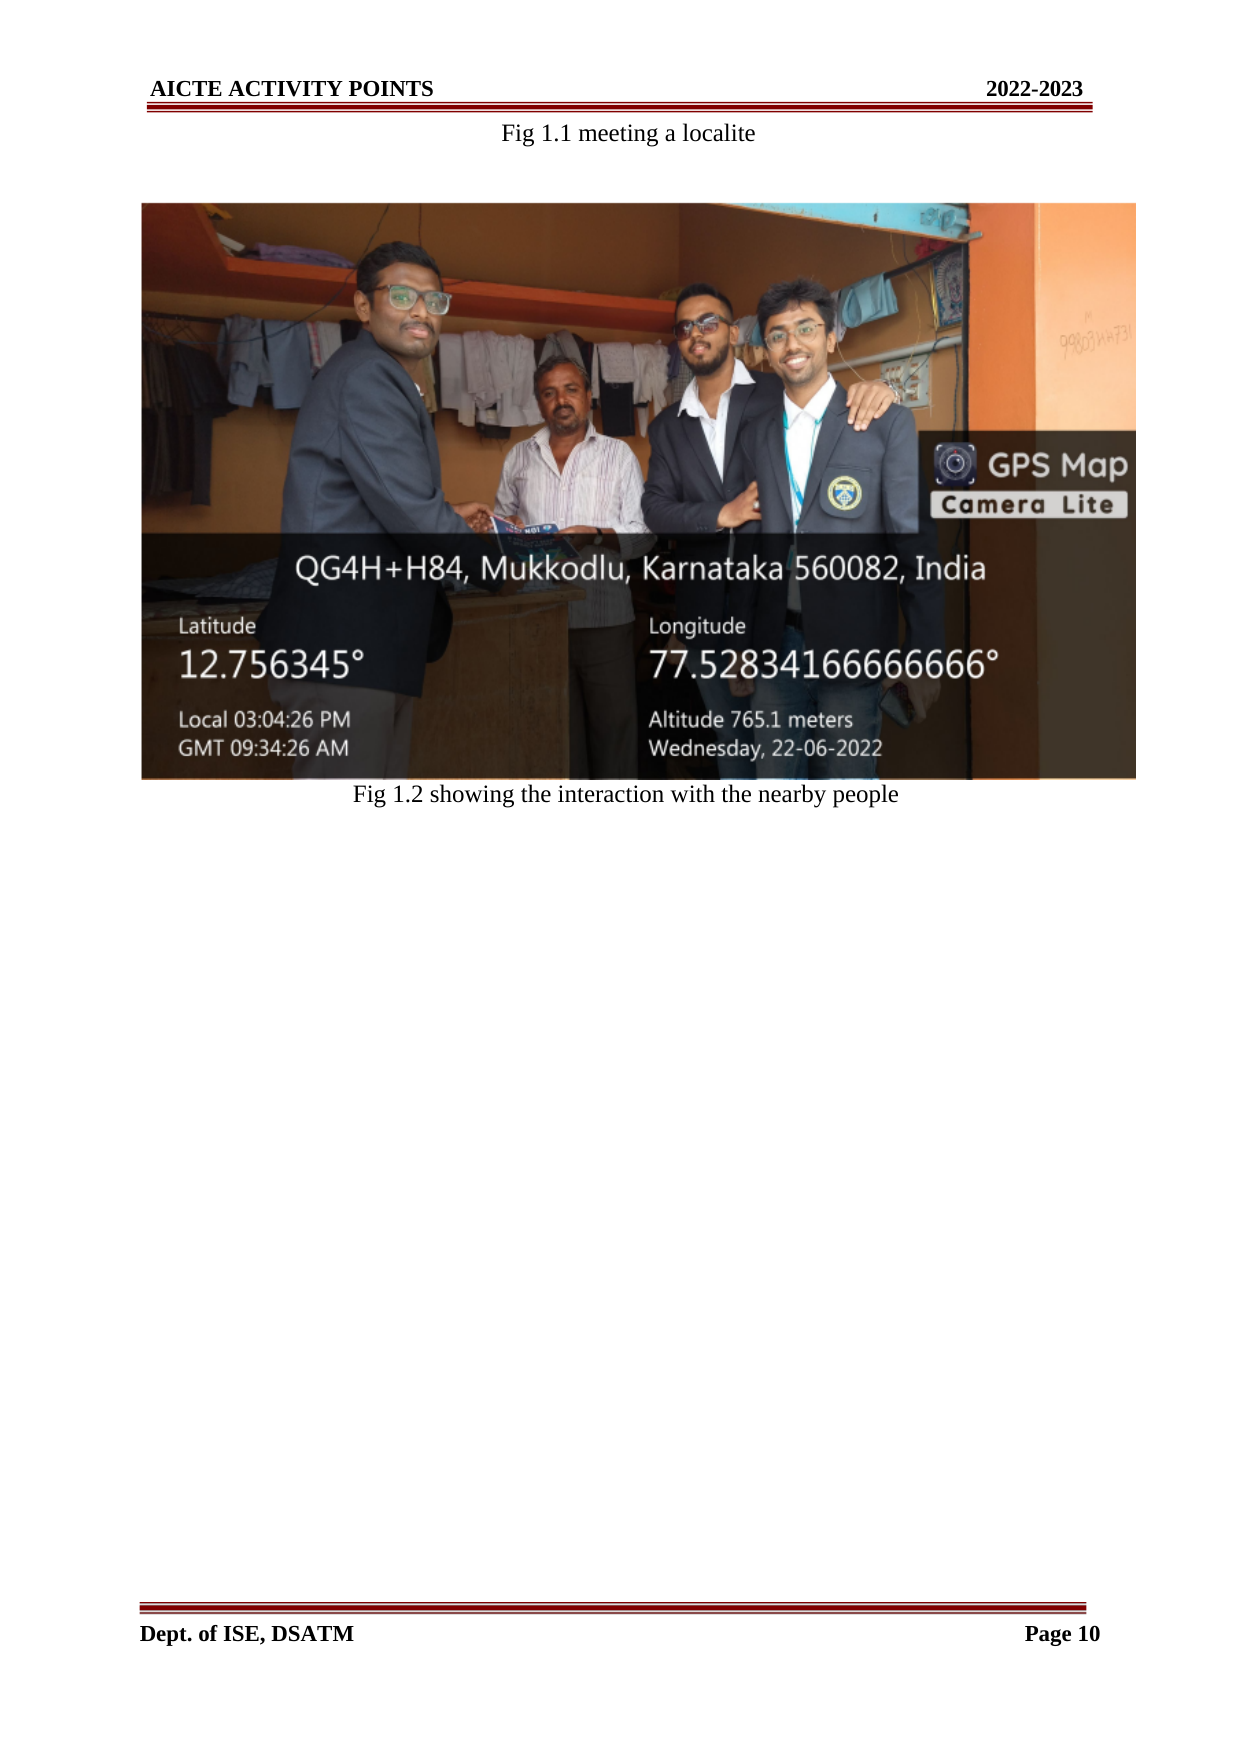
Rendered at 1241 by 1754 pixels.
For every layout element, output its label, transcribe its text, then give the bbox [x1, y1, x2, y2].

picture [139, 199, 1136, 780]
text Fig 1.2 showing the interaction with the nearby people [214, 780, 1117, 808]
picture [139, 1602, 1087, 1616]
text Fig 1.1 meeting a localite [139, 118, 1117, 147]
